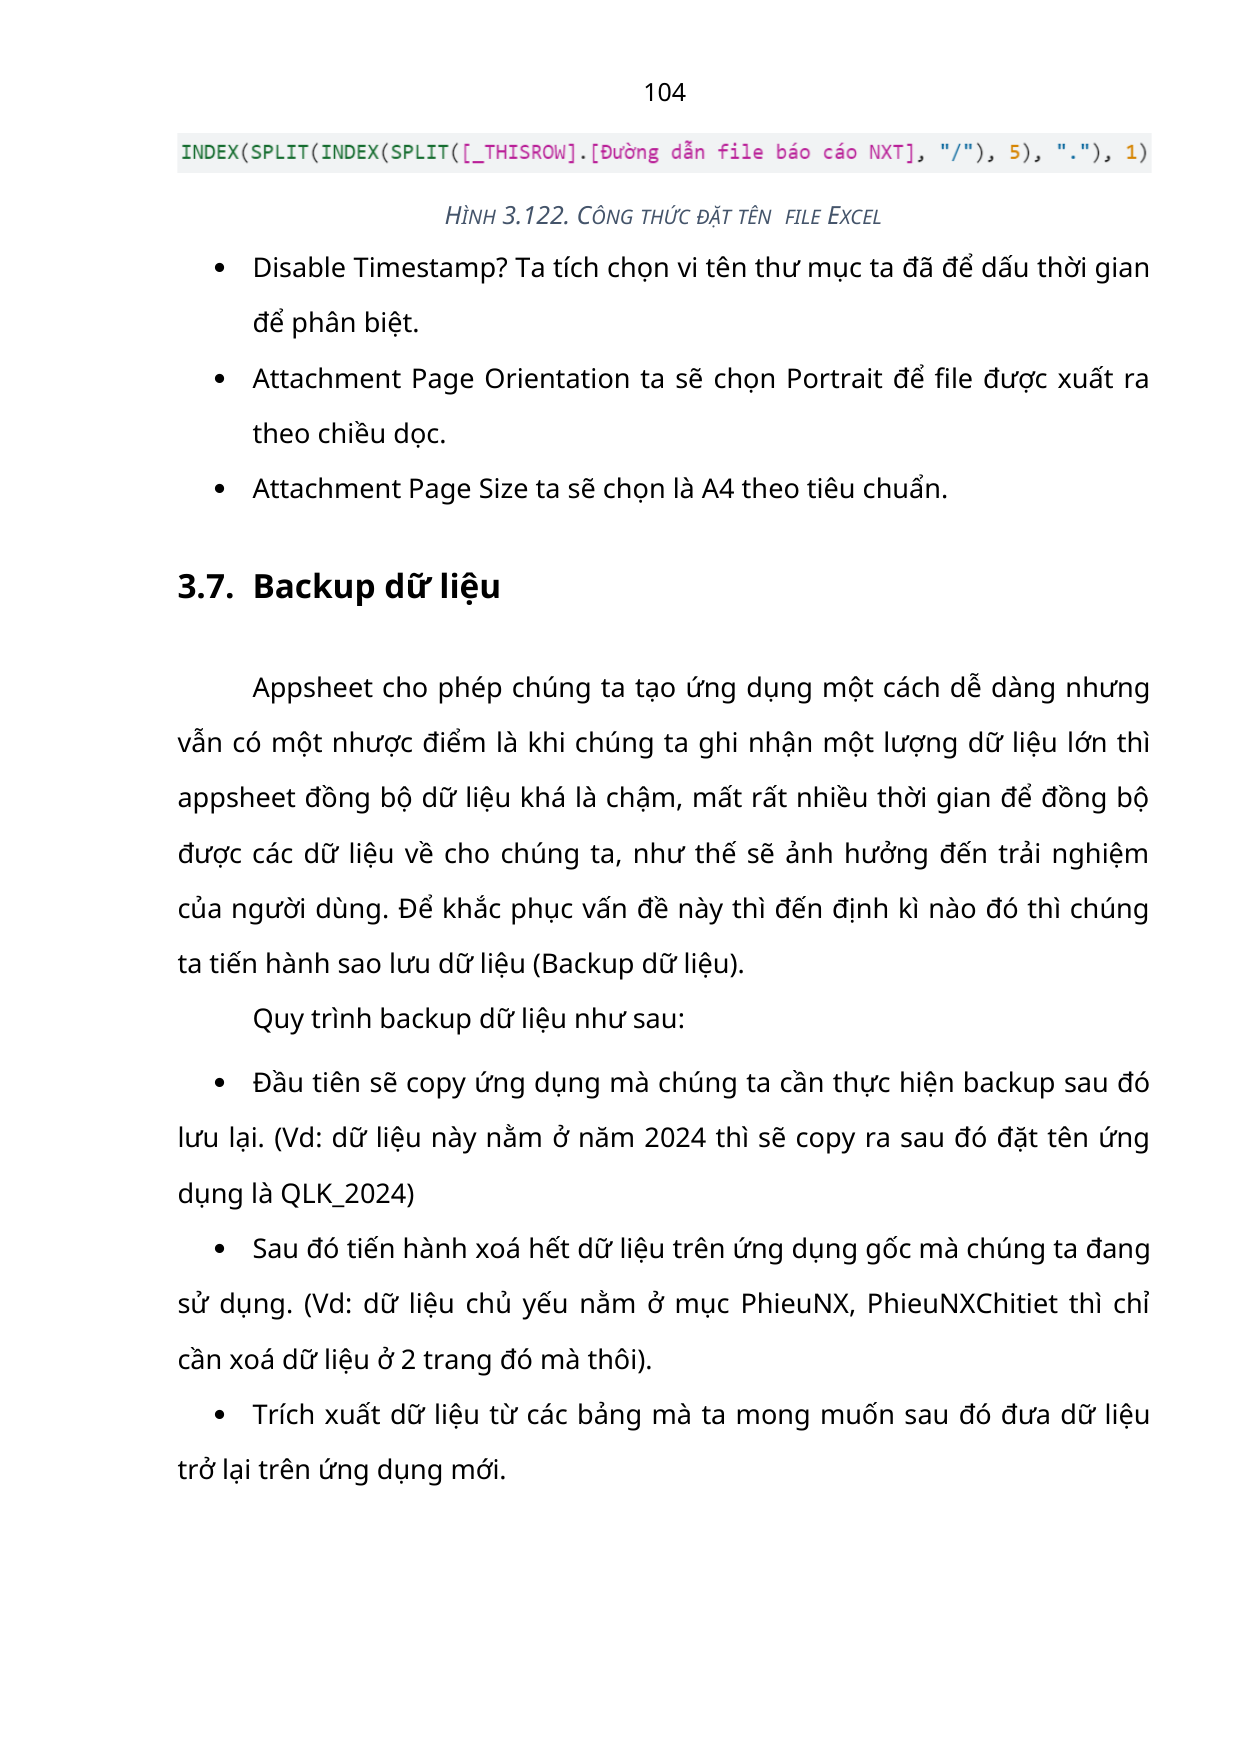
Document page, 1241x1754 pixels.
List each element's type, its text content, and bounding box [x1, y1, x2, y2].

text Appsheet cho phép chúng ta tạo ứng dụng một cách dễ dàng nhưng vẫn có một nhược điểm là khi chúng ta ghi nhận một lượng dữ liệu lớn thì appsheet đồng bộ dữ liệu khá là chậm, mất rất nhiều thời gian để đồng bộ được các dữ liệu về cho chúng ta, như thế sẽ ảnh hưởng đến trải nghiệm của người dùng. Để khắc phục vấn đề này thì đến định kì nào đó thì chúng ta tiến hành sao lưu dữ liệu (Backup dữ liệu). [177, 668, 1152, 982]
list Attachment Page Size ta sẽ chọn là A4 theo tiêu chuẩn. [215, 470, 1152, 507]
list Attachment Page Orientation ta sẽ chọn Portrait để file được xuất ra theo chiều dọc. [215, 359, 1152, 451]
list Sau đó tiến hành xoá hết dữ liệu trên ứng dụng gốc mà chúng ta đang sử dụng. (Vd: dữ liệu chủ yếu nằm ở mục PhieuNX, PhieuNXChitiet thì chỉ cần xoá dữ liệu ở 2 trang đó mà thôi). [177, 1229, 1152, 1377]
list Disable Timestamp? Ta tích chọn vi tên thư mục ta đã để dấu thời gian để phân biệt. [215, 248, 1152, 341]
subtitle Backup dữ liệu [177, 562, 1152, 608]
list Đầu tiên sẽ copy ứng dụng mà chúng ta cần thực hiện backup sau đó lưu lại. (Vd: dữ liệu này nằm ở năm 2024 thì sẽ copy ra sau đó đặt tên ứng dụng là QLK_2024) [177, 1064, 1152, 1211]
text Quy trình backup dữ liệu như sau: [177, 1000, 1152, 1037]
picture [177, 133, 1152, 173]
list Trích xuất dữ liệu từ các bảng mà ta mong muốn sau đó đưa dữ liệu trở lại trên ứng dụng mới. [177, 1396, 1152, 1488]
